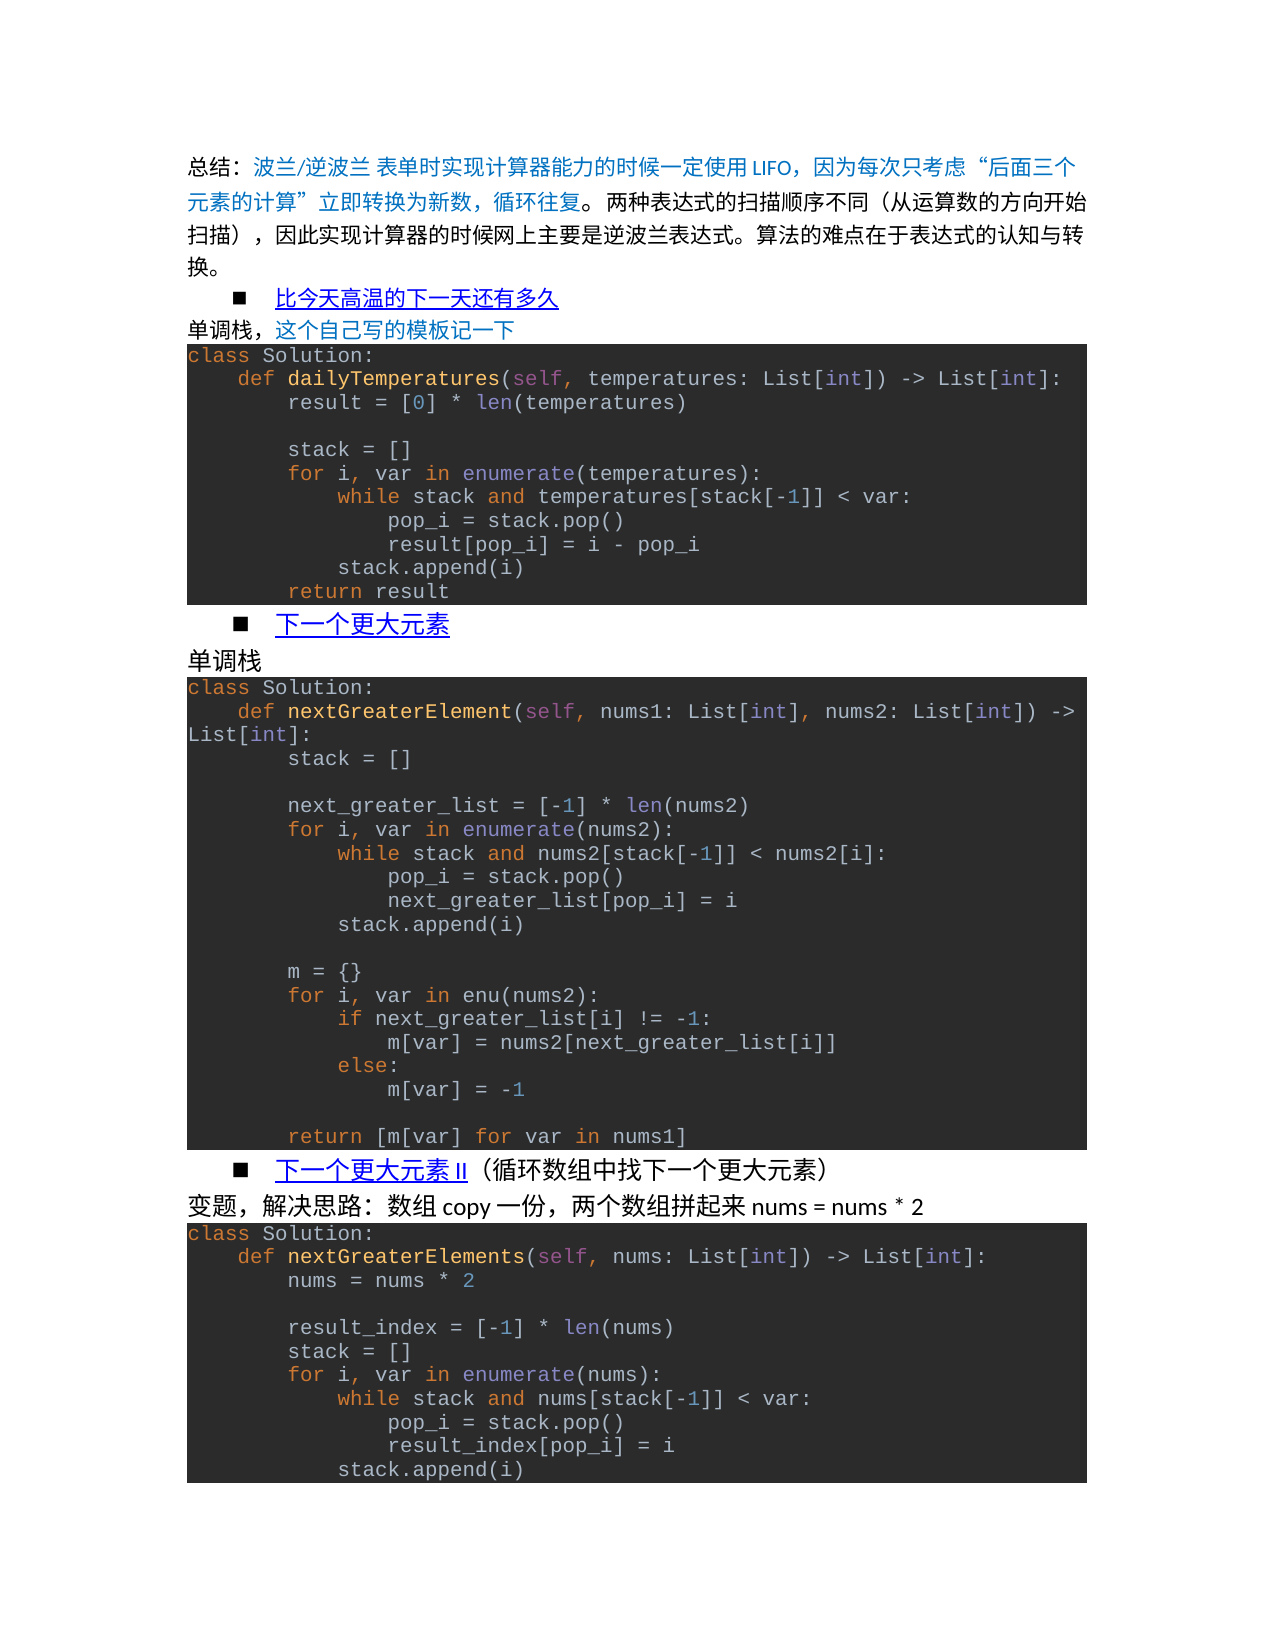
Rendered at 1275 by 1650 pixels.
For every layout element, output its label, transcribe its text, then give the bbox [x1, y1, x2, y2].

text 单调栈 [187, 641, 1087, 677]
list 比今天高温的下一天还有多久 [231, 281, 1087, 313]
list 下一个更大元素 [231, 605, 1087, 641]
text 变题，解决思路：数组copy一份，两个数组拼起来 nums = nums * 2 [187, 1186, 1087, 1223]
text 总结：波兰/逆波兰 表单时实现计算器能力的时候一定使用LIFO，因为每次只考虑“后面三个元素的计算”立即转换为新数，循环往复。两种表达式的扫描顺序不同（从运算数的方向开始扫描），因此实现计算器的时候网上主要是逆波兰表达式。算法的难点在于表达式的认知与转换。 [187, 150, 1087, 281]
text class Solution: def dailyTemperatures(self, temperatures: List[int]) -> List[int]: result = [0] * len(temperatures) stack = [] for i, var in enumerate(temperatures): while stack and temperatures[stack[-1]] < var: pop_i = stack.pop() result[pop_i] = i - pop_i stack.append(i) return result [187, 344, 1087, 605]
text class Solution: def nextGreaterElement(self, nums1: List[int], nums2: List[int]) -> List[int]: stack = [] next_greater_list = [-1] * len(nums2) for i, var in enumerate(nums2): while stack and nums2[stack[-1]] < nums2[i]: pop_i = stack.pop() next_greater_list[pop_i] = i stack.append(i) m = {} for i, var in enu(nums2): if next_greater_list[i] != -1: m[var] = nums2[next_greater_list[i]] else: m[var] = -1 return [m[var] for var in nums1] [187, 677, 1087, 1150]
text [187, 1223, 1087, 1483]
text 单调栈，这个自己写的模板记一下 [187, 313, 1087, 344]
list 下一个更大元素II（循环数组中找下一个更大元素） [231, 1150, 1087, 1186]
